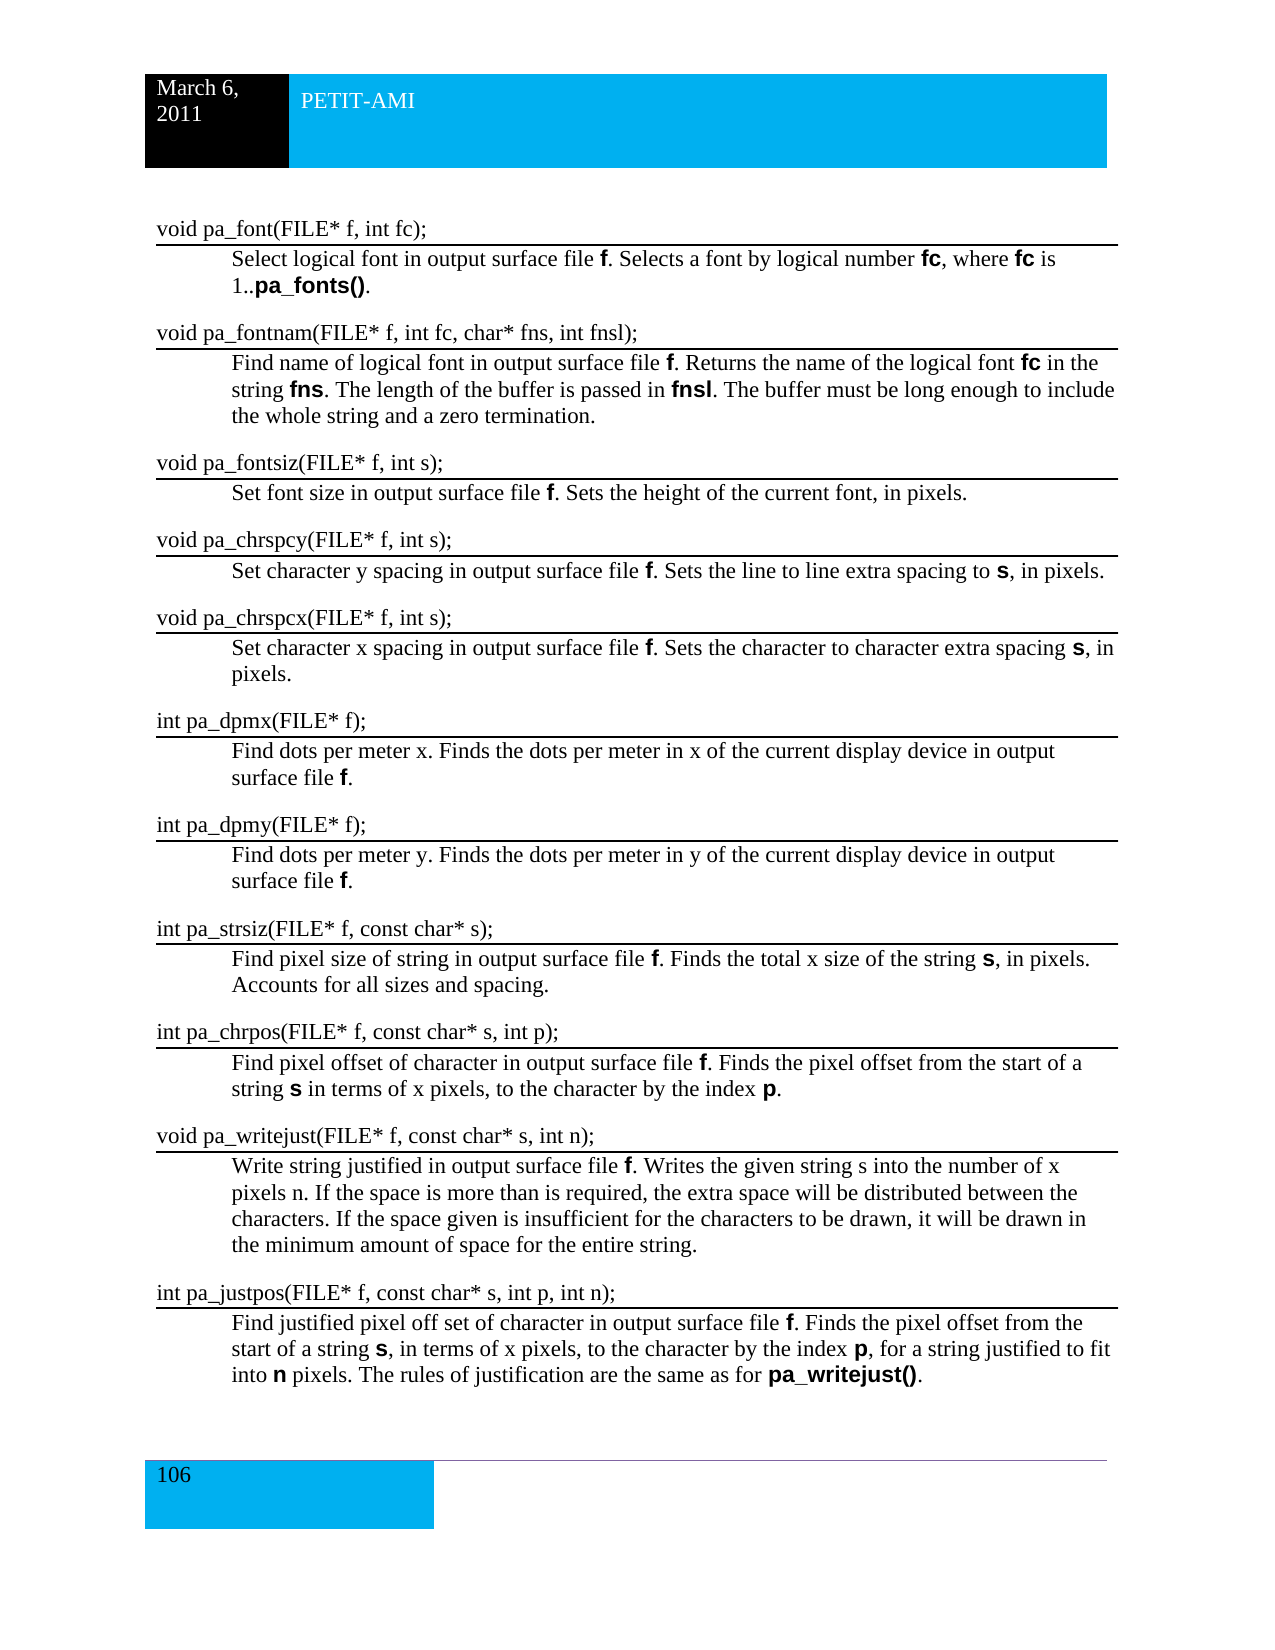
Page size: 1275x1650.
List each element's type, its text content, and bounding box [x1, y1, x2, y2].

text Find pixel size of string in output surface file f. Finds the total x size of the string s, in pixels. Accounts for all sizes and spacing. [231, 945, 1118, 998]
text int pa_chrpos(FILE* f, const char* s, int p); [156, 1018, 1118, 1047]
text Set character x spacing in output surface file f. Sets the character to character extra spacing s, in pixels. [231, 634, 1118, 687]
text Set font size in output surface file f. Sets the height of the current font, in pixels. [231, 480, 1118, 506]
text void pa_writejust(FILE* f, const char* s, int n); [156, 1122, 1118, 1151]
text Find dots per meter y. Finds the dots per meter in y of the current display device in output surface file f. [231, 842, 1118, 894]
text int pa_dpmy(FILE* f); [156, 811, 1118, 840]
text int pa_strsiz(FILE* f, const char* s); [156, 915, 1118, 943]
text Find pixel offset of character in output surface file f. Finds the pixel offset from the start of a string s in terms of x pixels, to the character by the index p. [231, 1049, 1118, 1101]
text Find justified pixel off set of character in output surface file f. Finds the pixel offset from the start of a string s, in terms of x pixels, to the character by the index p, for a string justified to fit into n pixels. The rules of justification are the same as for pa_writejust(). [231, 1309, 1118, 1388]
text Set character y spacing in output surface file f. Sets the line to line extra spacing to s, in pixels. [231, 557, 1118, 583]
text void pa_chrspcy(FILE* f, int s); [156, 527, 1118, 555]
text Select logical font in output surface file f. Selects a font by logical number fc, where fc is 1..pa_fonts(). [231, 246, 1118, 298]
text int pa_dpmx(FILE* f); [156, 707, 1118, 736]
text void pa_chrspcx(FILE* f, int s); [156, 604, 1118, 632]
text void pa_fontnam(FILE* f, int fc, char* fns, int fnsl); [156, 319, 1118, 348]
text void pa_fontsiz(FILE* f, int s); [156, 449, 1118, 478]
text Find name of logical font in output surface file f. Returns the name of the logical font fc in the string fns. The length of the buffer is passed in fnsl. The buffer must be long enough to include the whole string and a zero termination. [231, 350, 1118, 428]
text void pa_font(FILE* f, int fc); [156, 215, 1118, 244]
text Find dots per meter x. Finds the dots per meter in x of the current display device in output surface file f. [231, 738, 1118, 790]
text Write string justified in output surface file f. Writes the given string s into the number of x pixels n. If the space is more than is required, the extra space will be distributed between the characters. If the space given is insufficient for the characters to be drawn, it will be drawn in the minimum amount of space for the entire string. [231, 1153, 1118, 1258]
text int pa_justpos(FILE* f, const char* s, int p, int n); [156, 1278, 1118, 1307]
